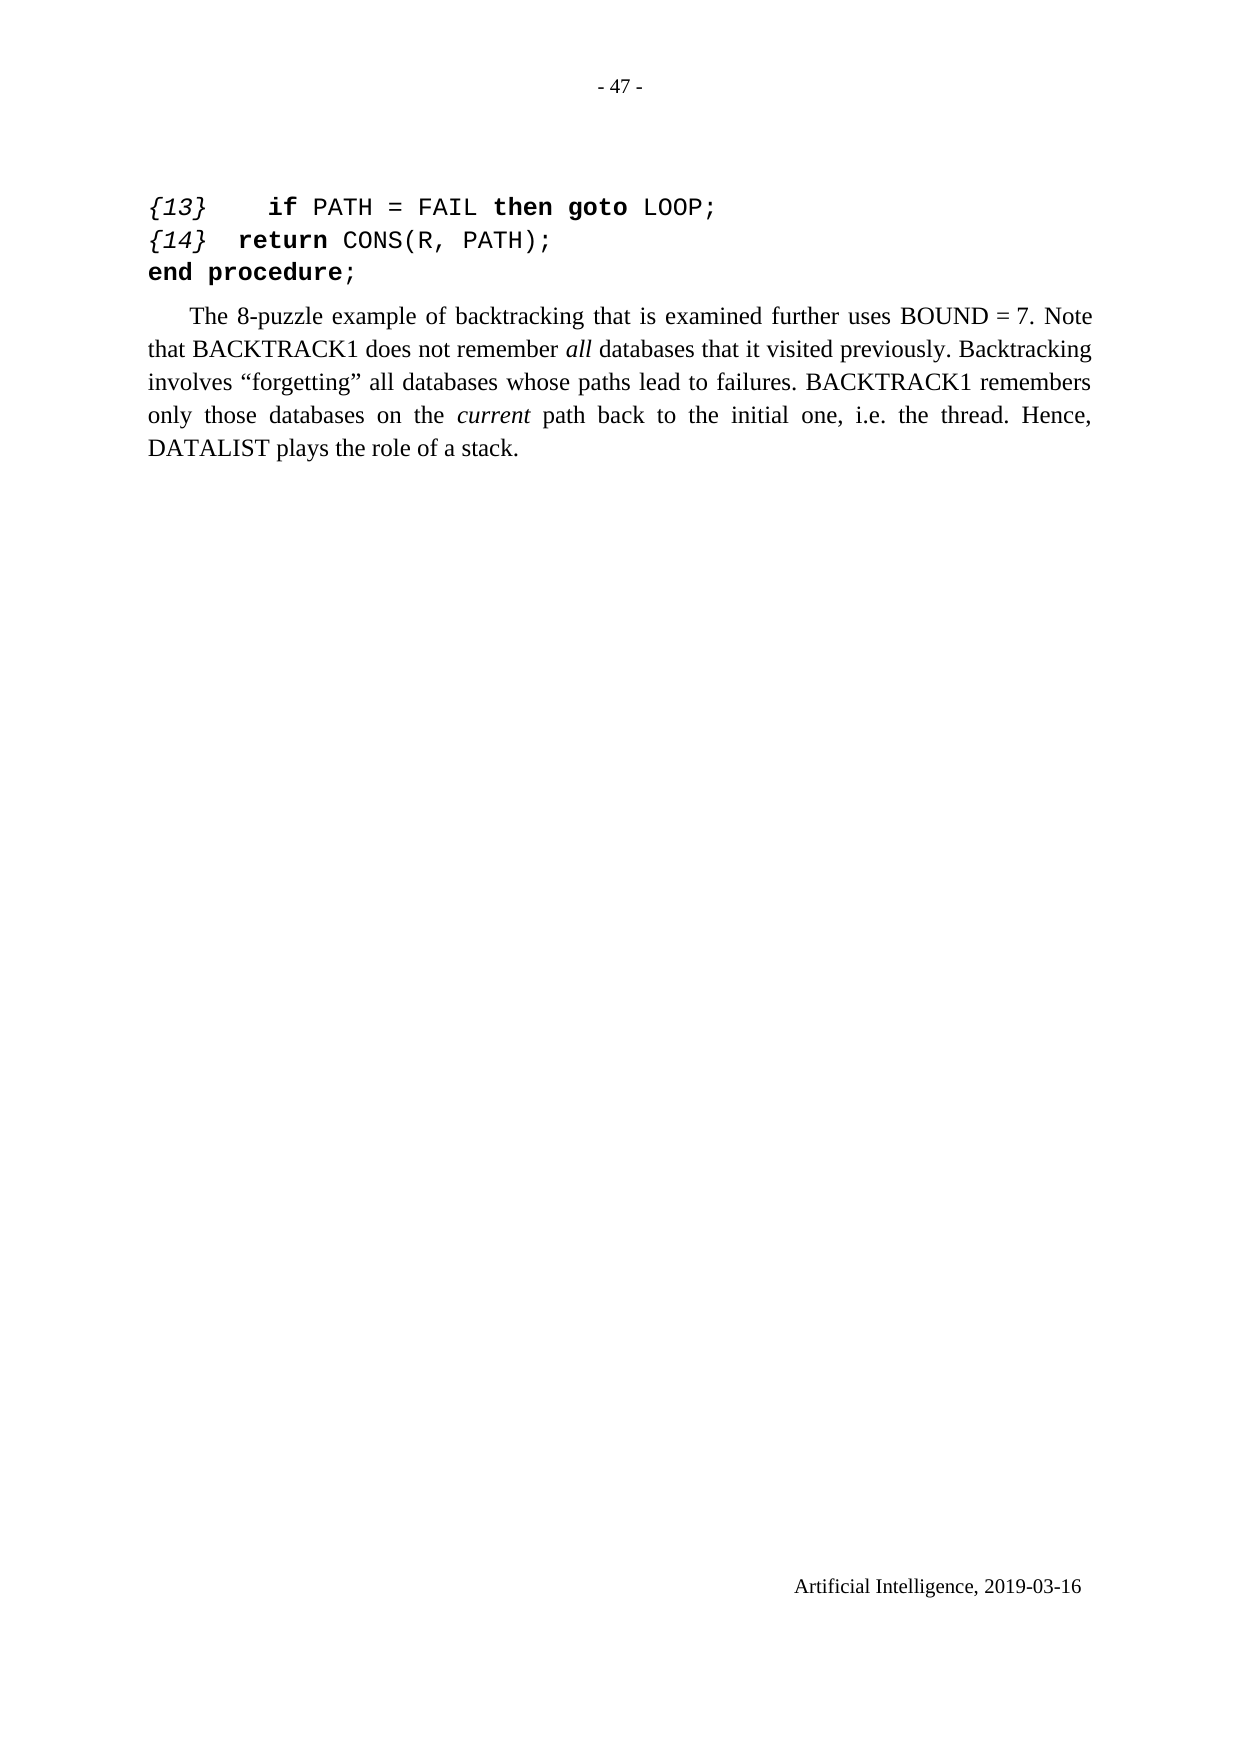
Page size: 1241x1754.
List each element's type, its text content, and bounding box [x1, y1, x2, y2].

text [148, 195, 1092, 288]
text The 8-puzzle example of backtracking that is examined further uses BOUND = 7. Note that BACKTRACK1 does not remember all databases that it visited previously. Backtracking involves “forgetting” all databases whose paths lead to failures. BACKTRACK1 remembers only those databases on the current path back to the initial one, i.e. the thread. Hence, DATALIST plays the role of a stack. [148, 301, 1092, 462]
